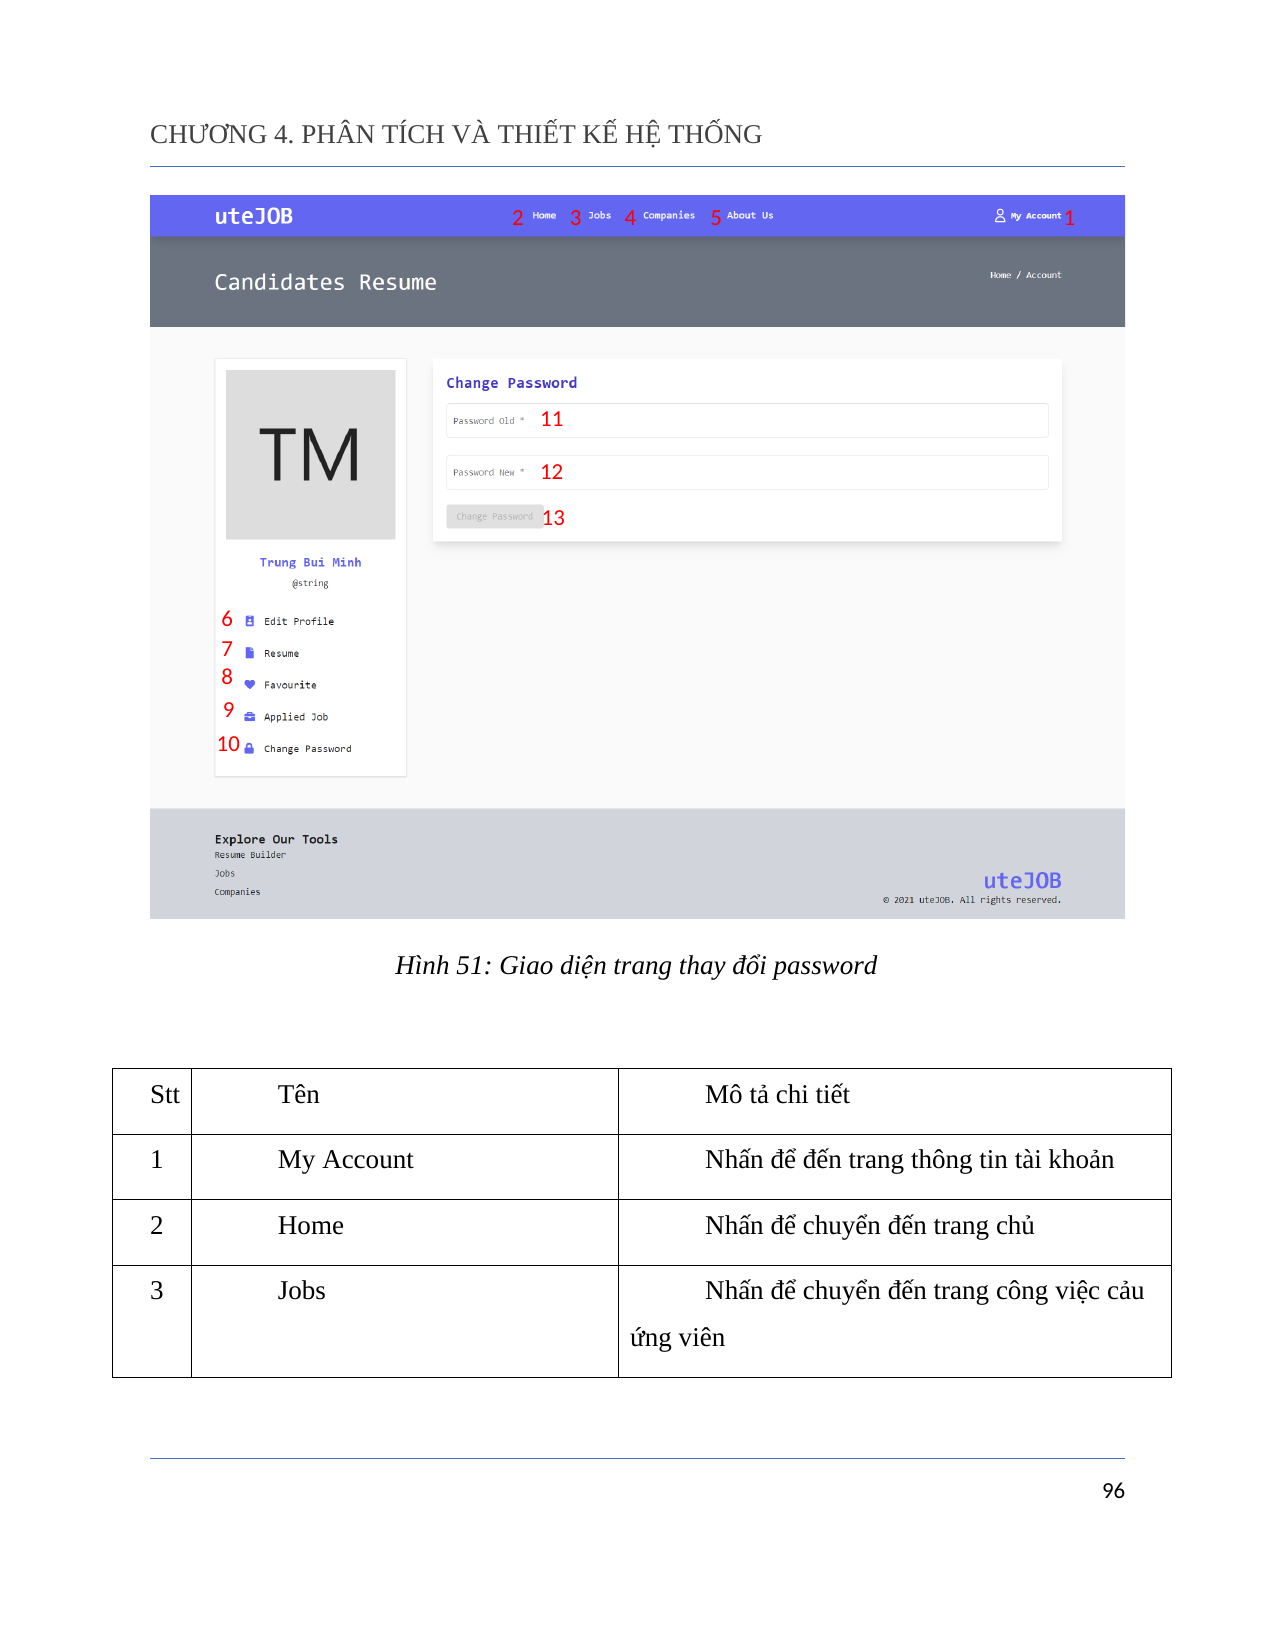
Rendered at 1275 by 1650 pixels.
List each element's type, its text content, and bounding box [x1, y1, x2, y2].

text Hình 51: Giao diện trang thay đổi password [150, 949, 1125, 980]
table_cell 2 [113, 1200, 191, 1264]
table_cell My Account [192, 1135, 618, 1199]
table_cell Jobs [192, 1266, 618, 1377]
table_cell 3 [113, 1266, 191, 1377]
table_header Stt [113, 1069, 191, 1134]
table_cell 1 [113, 1135, 191, 1199]
picture [150, 195, 1125, 919]
table_header Mô tả chi tiết [619, 1069, 1171, 1134]
table_cell Nhấn để chuyển đến trang công việc cảu ứng viên [619, 1266, 1171, 1377]
table_cell Nhấn để đến trang thông tin tài khoản [619, 1135, 1171, 1199]
table_cell Home [192, 1200, 618, 1264]
table_cell Nhấn để chuyển đến trang chủ [619, 1200, 1171, 1264]
table_header Tên [192, 1069, 618, 1134]
